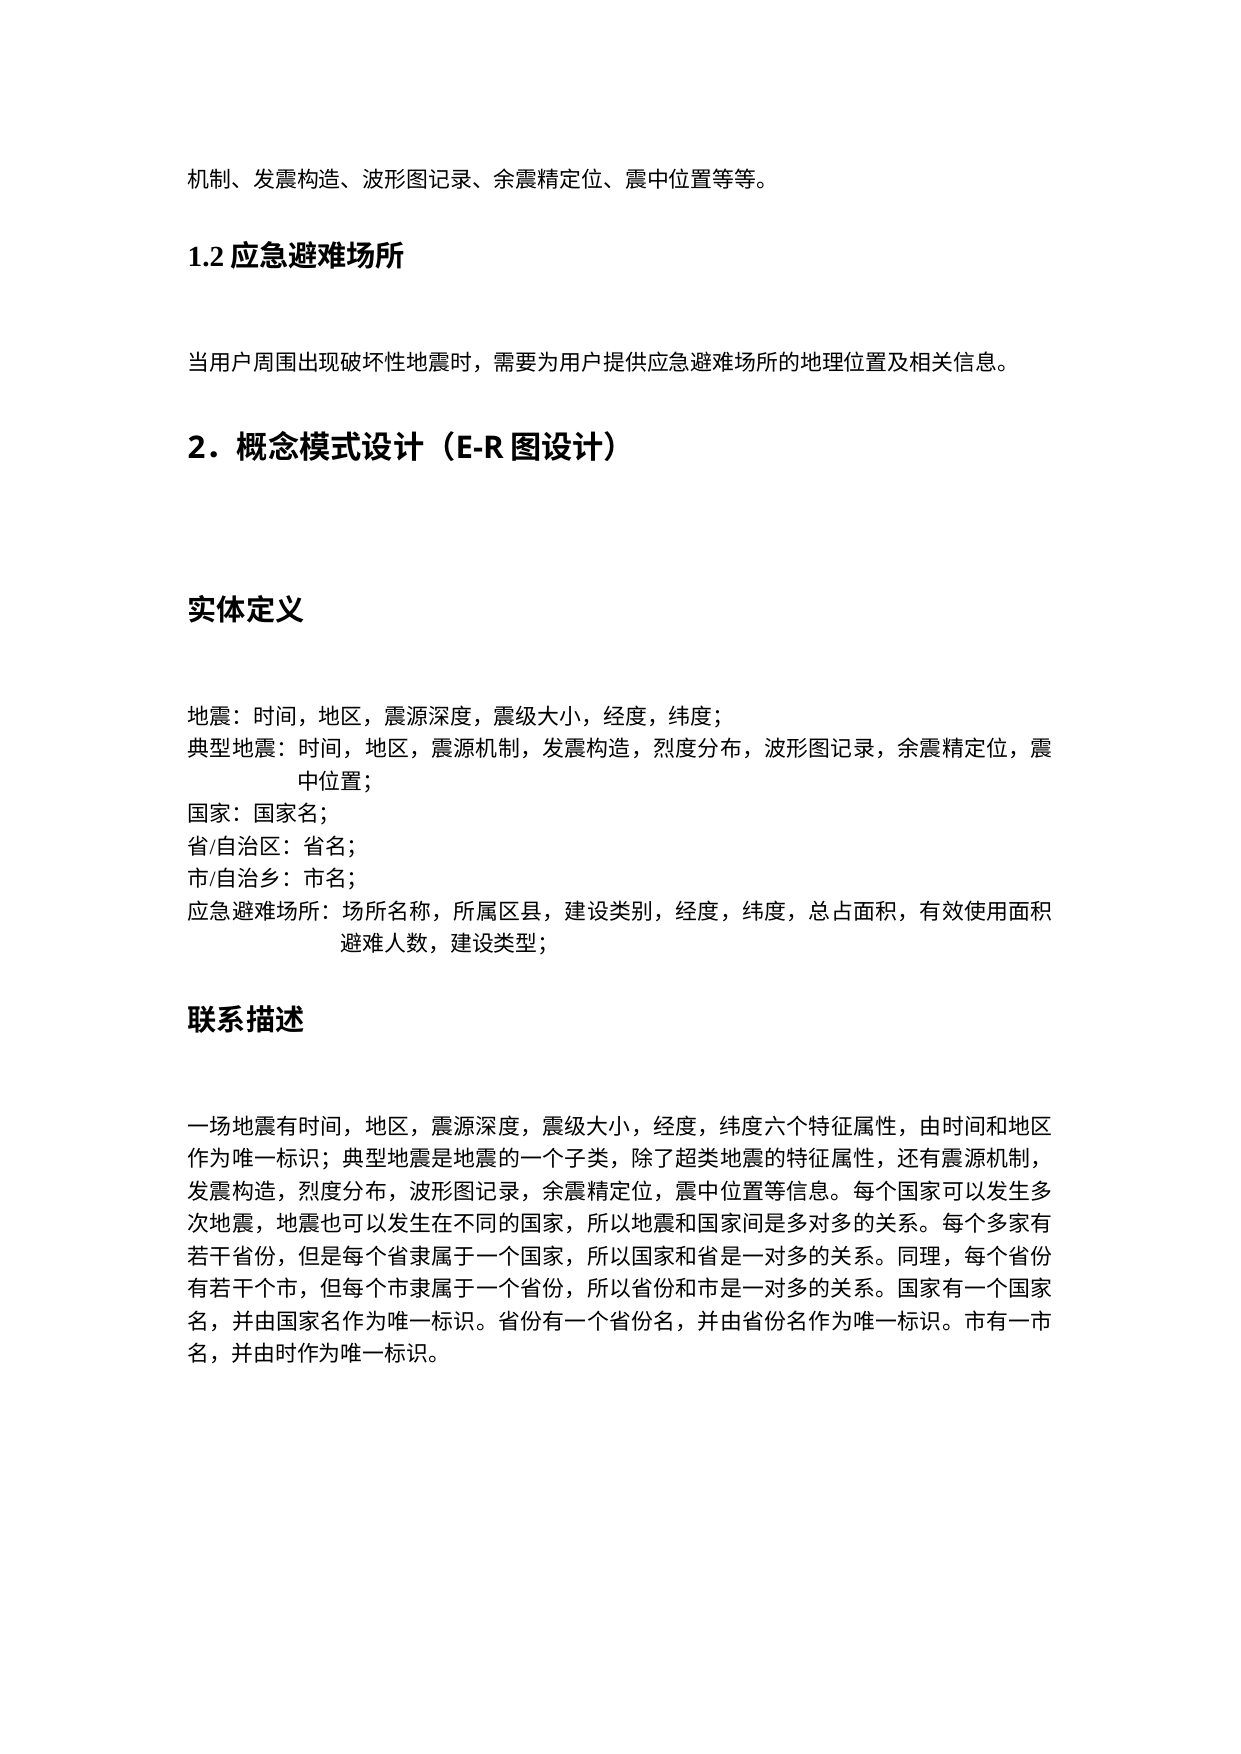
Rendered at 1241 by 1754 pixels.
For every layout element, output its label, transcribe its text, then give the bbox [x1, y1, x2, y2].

subtitle 联系描述 [187, 985, 1053, 1050]
text 市/自治乡：市名； [187, 861, 1053, 893]
subtitle 1.2应急避难场所 [187, 222, 1053, 287]
text 一场地震有时间，地区，震源深度，震级大小，经度，纬度六个特征属性，由时间和地区作为唯一标识；典型地震是地震的一个子类，除了超类地震的特征属性，还有震源机制，发震构造，烈度分布，波形图记录，余震精定位，震中位置等信息。每个国家可以发生多次地震，地震也可以发生在不同的国家，所以地震和国家间是多对多的关系。每个多家有若干省份，但是每个省隶属于一个国家，所以国家和省是一对多的关系。同理，每个省份有若干个市，但每个市隶属于一个省份，所以省份和市是一对多的关系。国家有一个国家名，并由国家名作为唯一标识。省份有一个省份名，并由省份名作为唯一标识。市有一市名，并由时作为唯一标识。 [187, 1108, 1053, 1368]
text 地震：时间，地区，震源深度，震级大小，经度，纬度； [187, 698, 1053, 731]
text 当用户周围出现破坏性地震时，需要为用户提供应急避难场所的地理位置及相关信息。 [187, 344, 1053, 377]
text 国家：国家名； [187, 796, 1053, 828]
text 省/自治区：省名； [187, 828, 1053, 861]
text 典型地震：时间，地区，震源机制，发震构造，烈度分布，波形图记录，余震精定位，震中位置； [187, 731, 1053, 796]
subtitle 实体定义 [187, 575, 1053, 640]
text 应急避难场所：场所名称，所属区县，建设类别，经度，纬度，总占面积，有效使用面积，避难人数，建设类型； [187, 893, 1053, 958]
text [187, 162, 1053, 194]
subtitle 2．概念模式设计（E-R图设计） [187, 412, 1053, 477]
